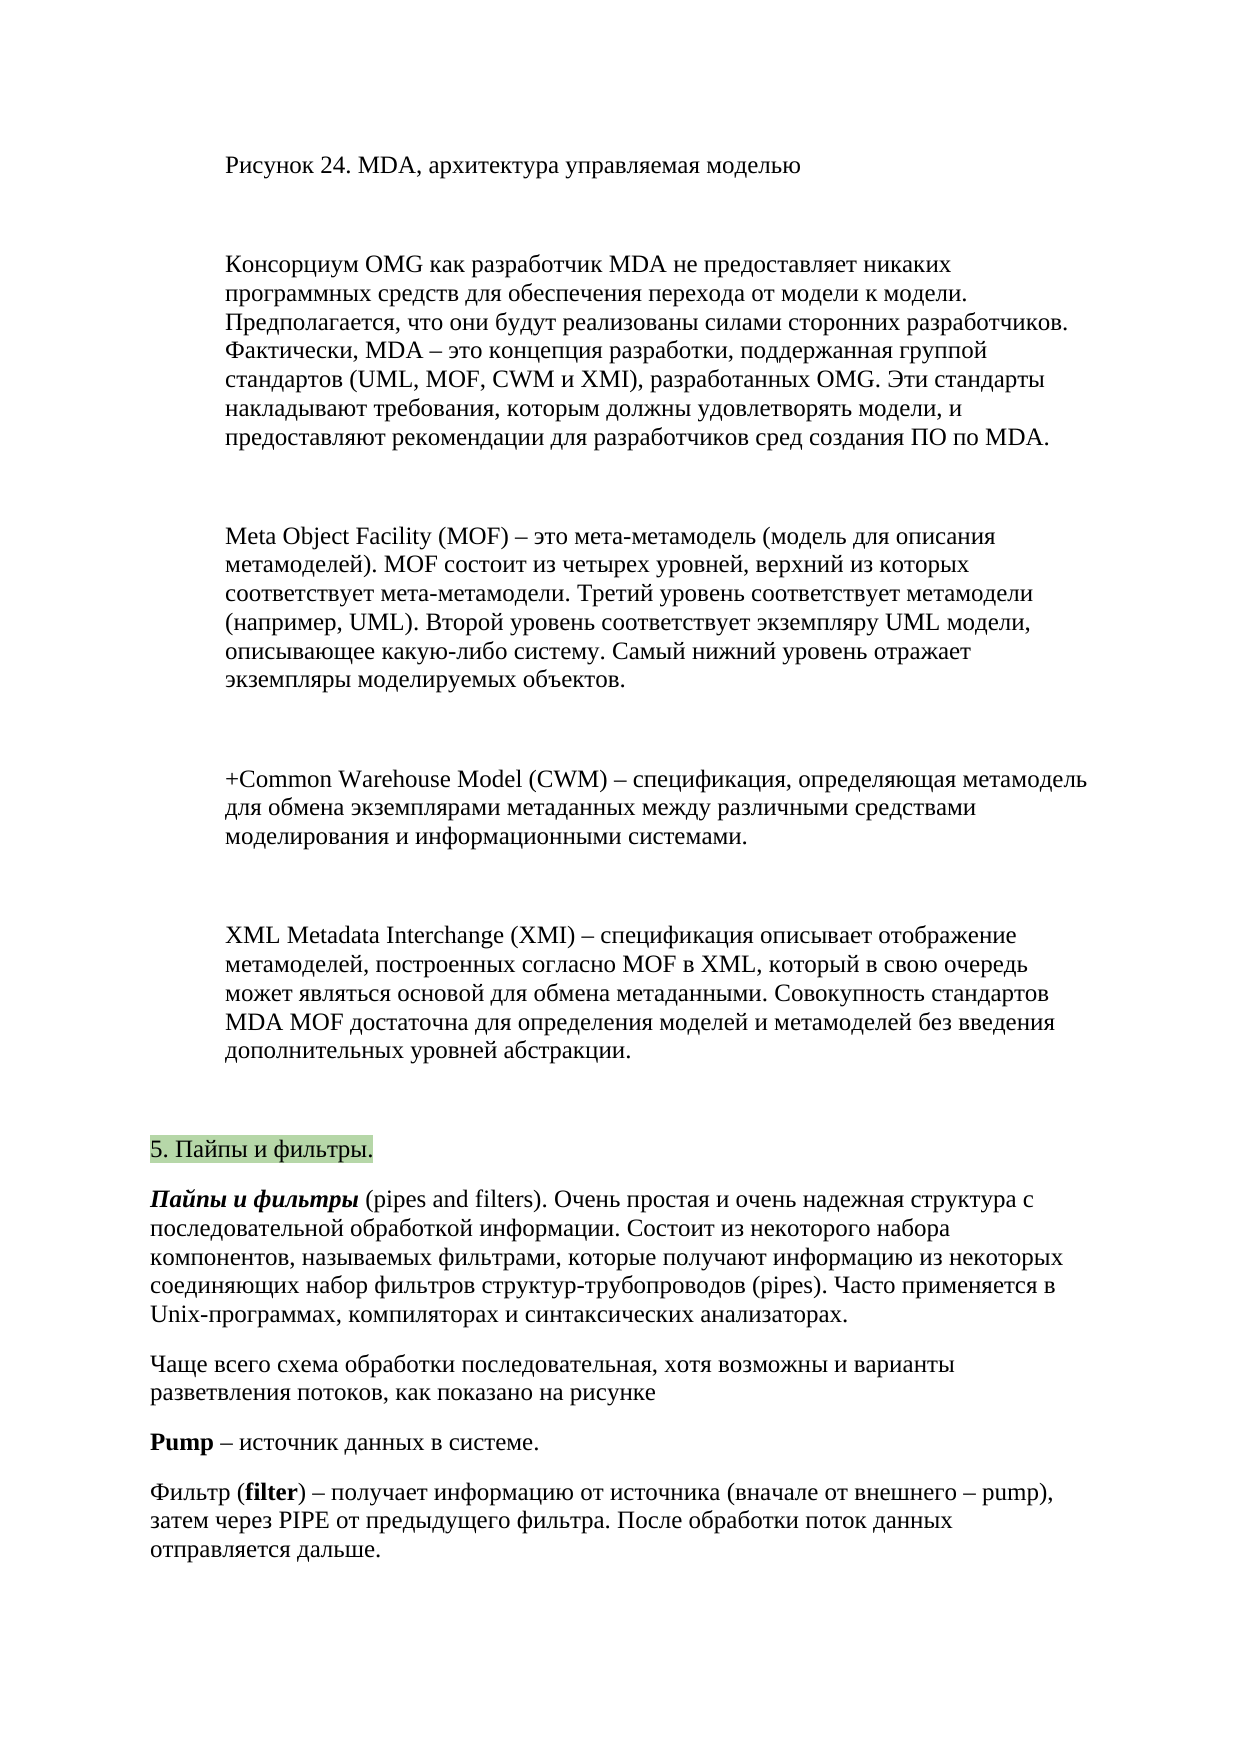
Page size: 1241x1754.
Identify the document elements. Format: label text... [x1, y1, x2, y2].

text Pump – источник данных в системе. [150, 1427, 1153, 1456]
text Рисунок 24. MDA, архитектура управляемая моделью [225, 150, 1090, 179]
text +Common Warehouse Model (CWM) – спецификация, определяющая метамодель для обмена экземплярами метаданных между различными средствами моделирования и информационными системами. [225, 764, 1090, 850]
text Meta Object Facility (MOF) – это мета-метамодель (модель для описания метамоделей). MOF состоит из четырех уровней, верхний из которых соответствует мета-метамодели. Третий уровень соответствует метамодели (например, UML). Второй уровень соответствует экземпляру UML модели, описывающее какую-либо систему. Самый нижний уровень отражает экземпляры моделируемых объектов. [225, 521, 1090, 693]
text Фильтр (filter) – получает информацию от источника (вначале от внешнего – pump), затем через PIPE от предыдущего фильтра. После обработки поток данных отправляется дальше. [150, 1477, 1153, 1563]
subtitle 5. Пайпы и фильтры. [150, 1134, 1090, 1163]
text XML Metadata Interchange (XMI) – спецификация описывает отображение метамоделей, построенных согласно MOF в XML, который в свою очередь может являться основой для обмена метаданными. Совокупность стандартов MDA MOF достаточна для определения моделей и метамоделей без введения дополнительных уровней абстракции. [225, 920, 1090, 1064]
text Чаще всего схема обработки последовательная, хотя возможны и варианты разветвления потоков, как показано на рисунке [150, 1349, 1153, 1406]
text Консорциум OMG как разработчик MDA не предоставляет никаких программных средств для обеспечения перехода от модели к модели. Предполагается, что они будут реализованы силами сторонних разработчиков. Фактически, MDA – это концепция разработки, поддержанная группой стандартов (UML, MOF, CWM и XMI), разработанных OMG. Эти стандарты накладывают требования, которым должны удовлетворять модели, и предоставляют рекомендации для разработчиков сред создания ПО по MDA. [225, 249, 1090, 450]
text Пайпы и фильтры (pipes and filters). Очень простая и очень надежная структура с последовательной обработкой информации. Состоит из некоторого набора компонентов, называемых фильтрами, которые получают информацию из некоторых соединяющих набор фильтров структур-трубопроводов (pipes). Часто применяется в Unix-программах, компиляторах и синтаксических анализаторах. [150, 1184, 1153, 1328]
